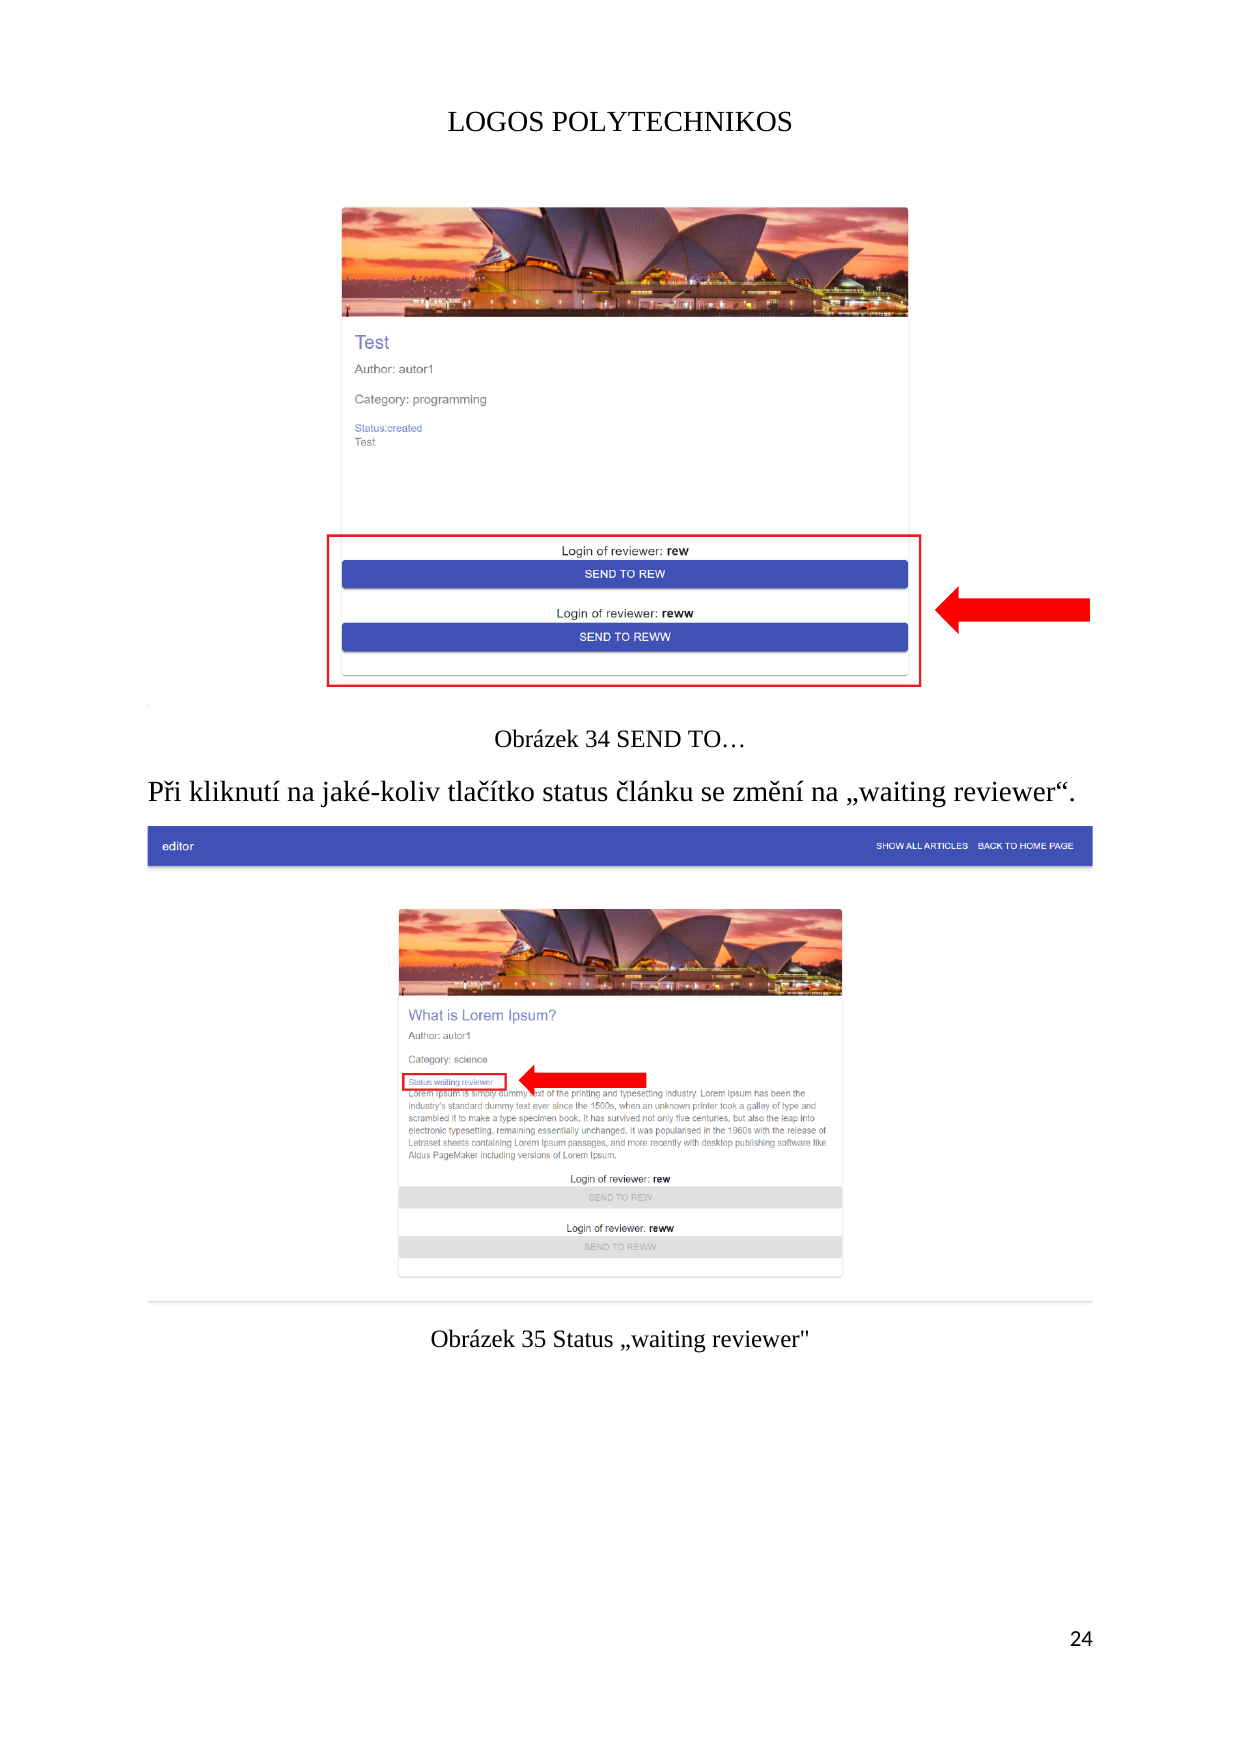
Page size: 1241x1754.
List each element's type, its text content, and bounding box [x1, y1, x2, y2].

text Obrázek 34 SEND TO… [148, 724, 1093, 753]
text Při kliknutí na jaké-koliv tlačítko status článku se změní na „waiting reviewer“. [148, 774, 1093, 807]
picture [147, 162, 1093, 706]
text Obrázek 35 Status „waiting reviewer" [148, 1324, 1093, 1353]
picture [147, 826, 1093, 1306]
